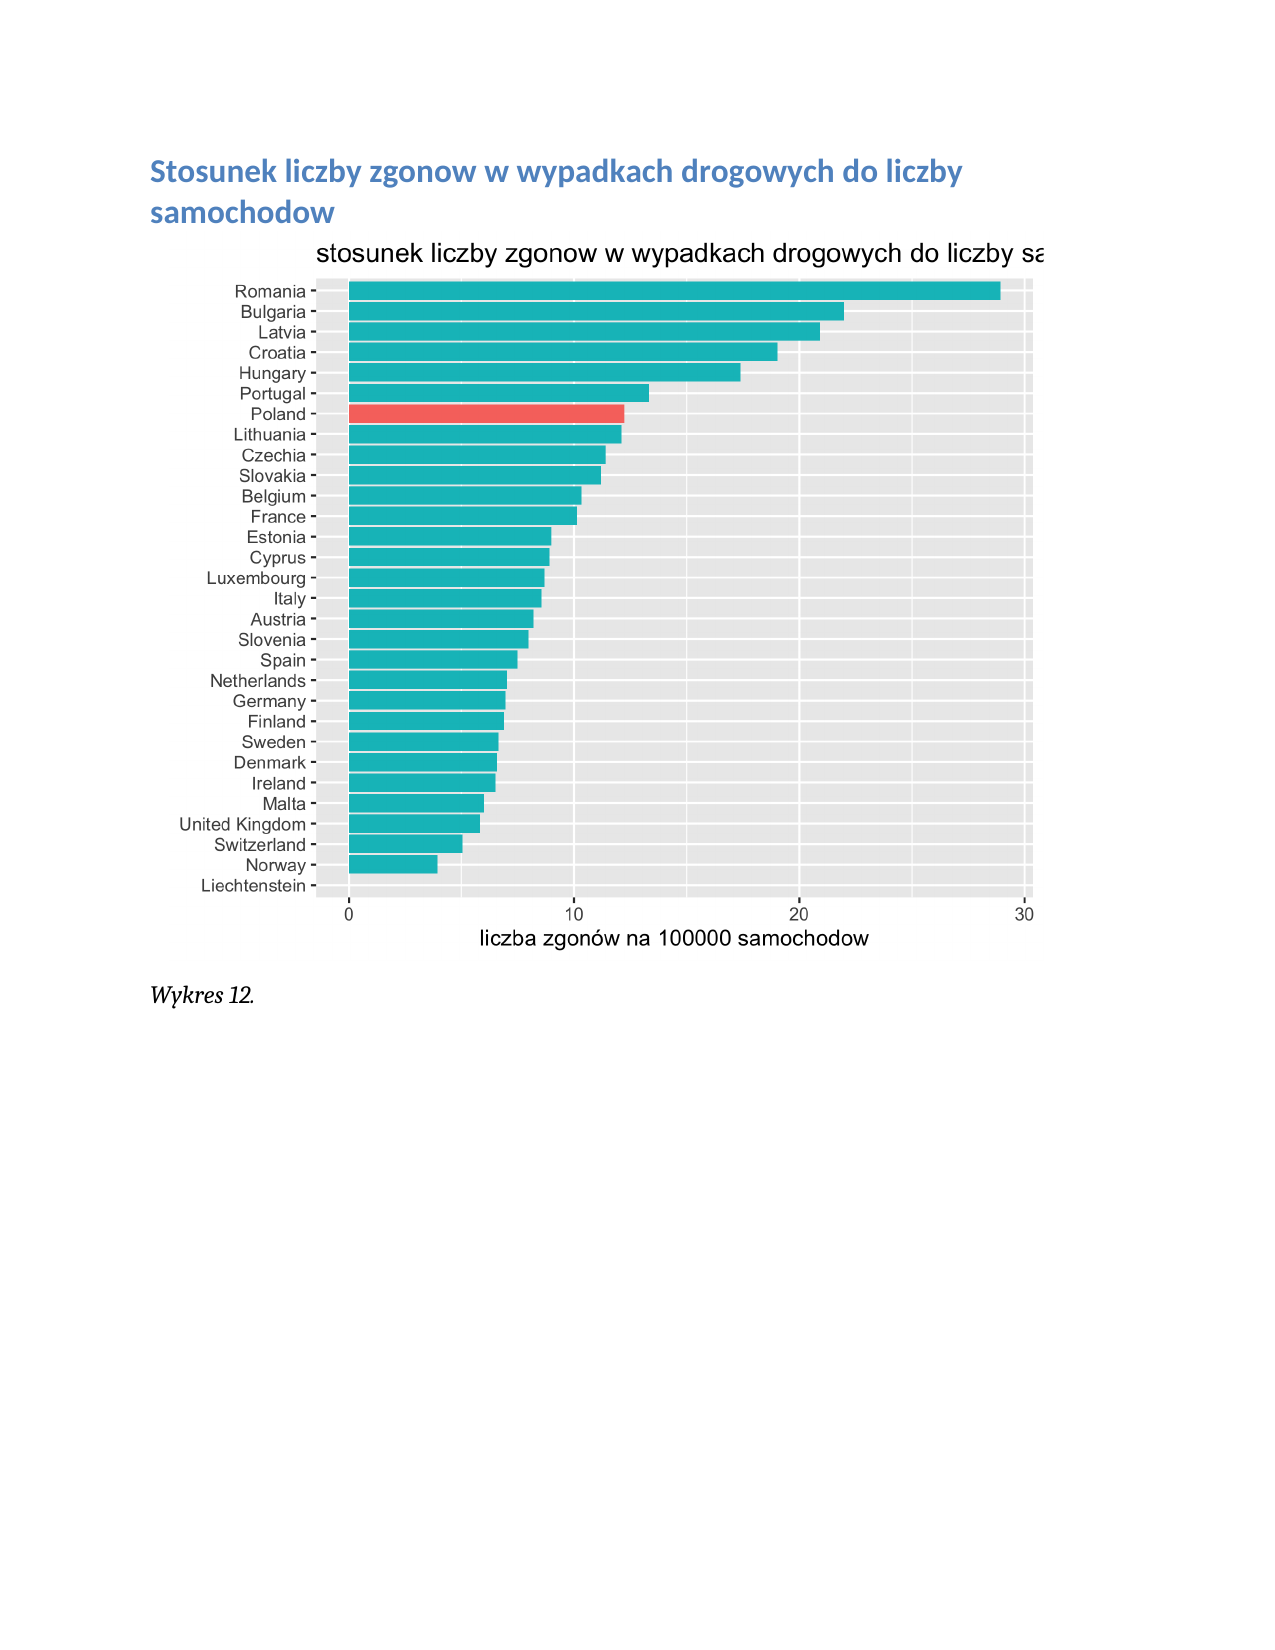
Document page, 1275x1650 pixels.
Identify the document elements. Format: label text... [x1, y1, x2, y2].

subtitle Stosunek liczby zgonow w wypadkach drogowych do liczby samochodow [150, 150, 1125, 231]
picture [168, 231, 1044, 961]
text Wykres 12. [150, 981, 1125, 1010]
